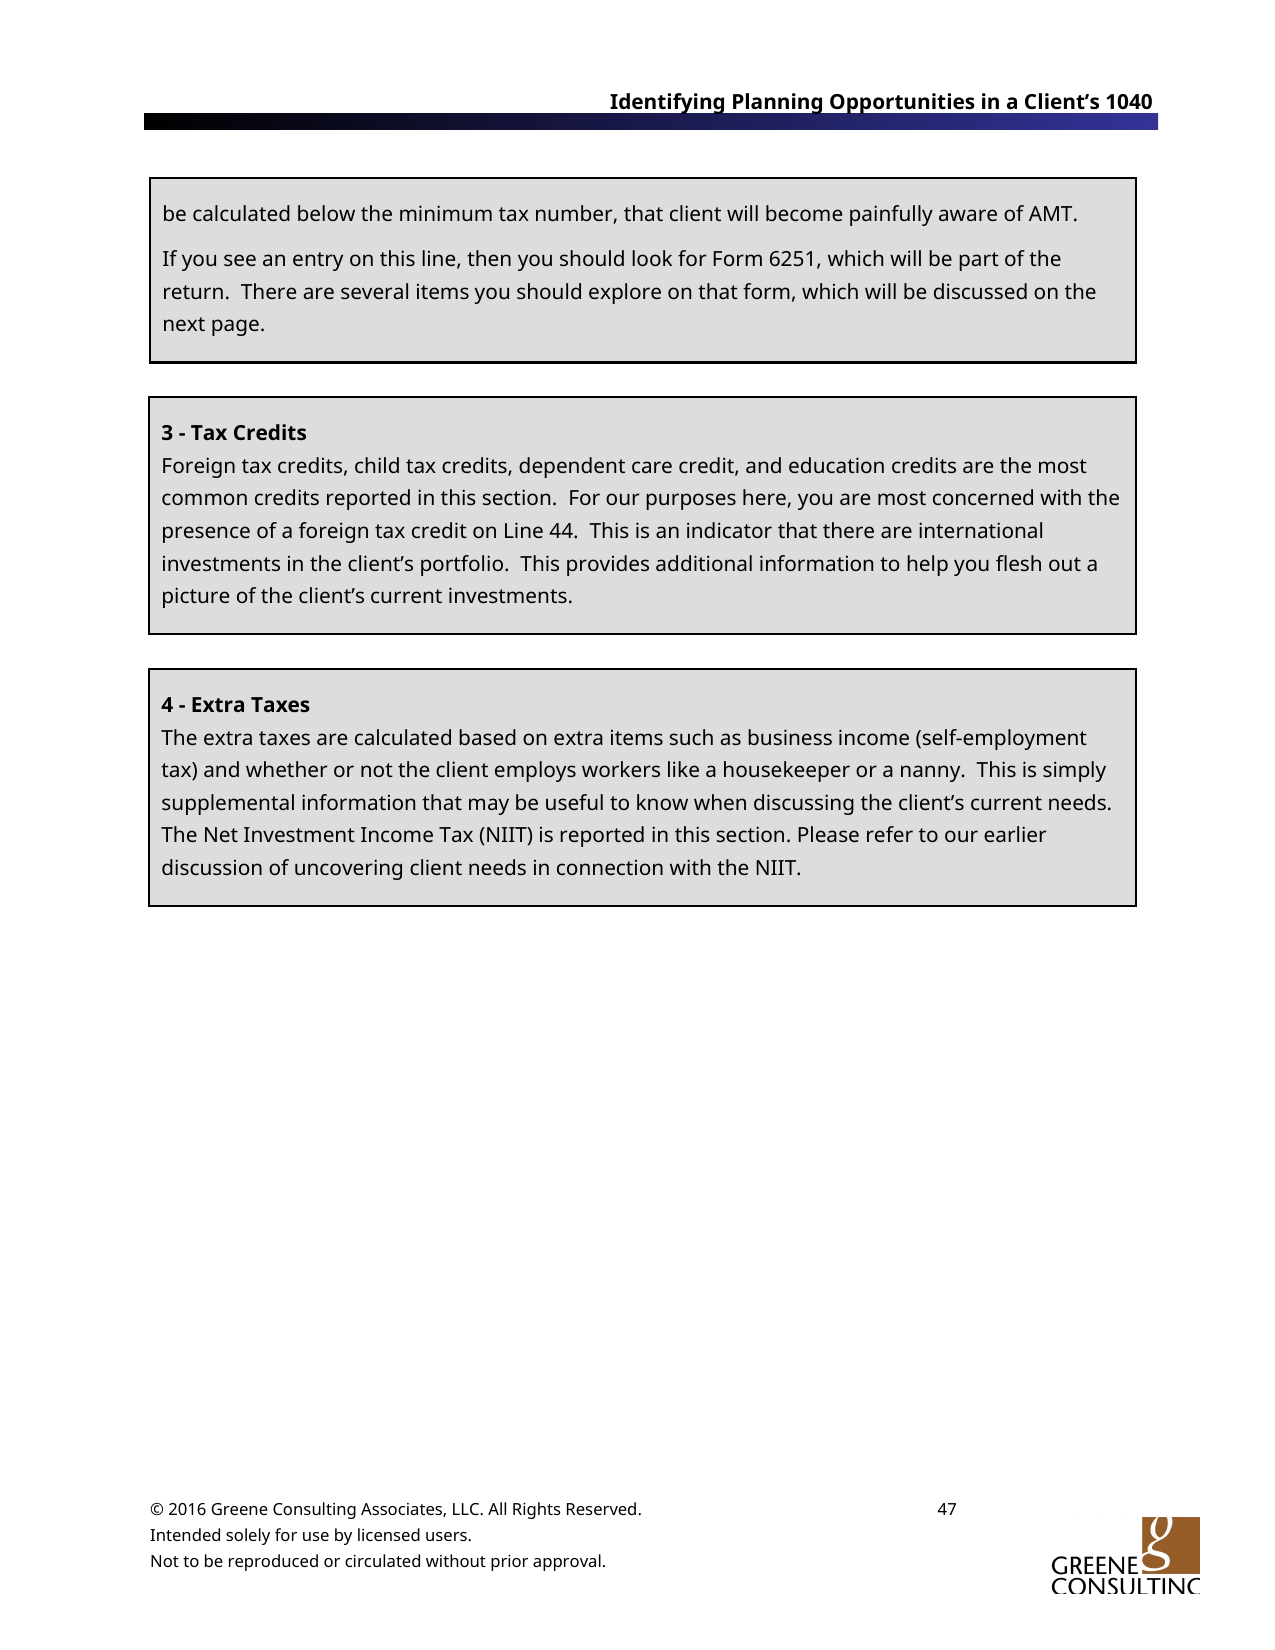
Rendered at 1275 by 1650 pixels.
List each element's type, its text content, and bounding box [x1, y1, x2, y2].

picture [1050, 1517, 1200, 1593]
table_header 3 - Tax Credits Foreign tax credits, child tax credits, dependent care credit, and education credits are the most common credits reported in this section. For our purposes here, you are most concerned with the presence of a foreign tax credit on Line 44. This is an indicator that there are international investments in the client’s portfolio. This provides additional information to help you flesh out a picture of the client’s current investments. [150, 398, 1135, 633]
table_header 4 - Extra Taxes The extra taxes are calculated based on extra items such as business income (self-employment tax) and whether or not the client employs workers like a housekeeper or a nanny. This is simply supplemental information that may be useful to know when discussing the client’s current needs. The Net Investment Income Tax (NIIT) is reported in this section. Please refer to our earlier discussion of uncovering client needs in connection with the NIIT. [150, 670, 1135, 905]
